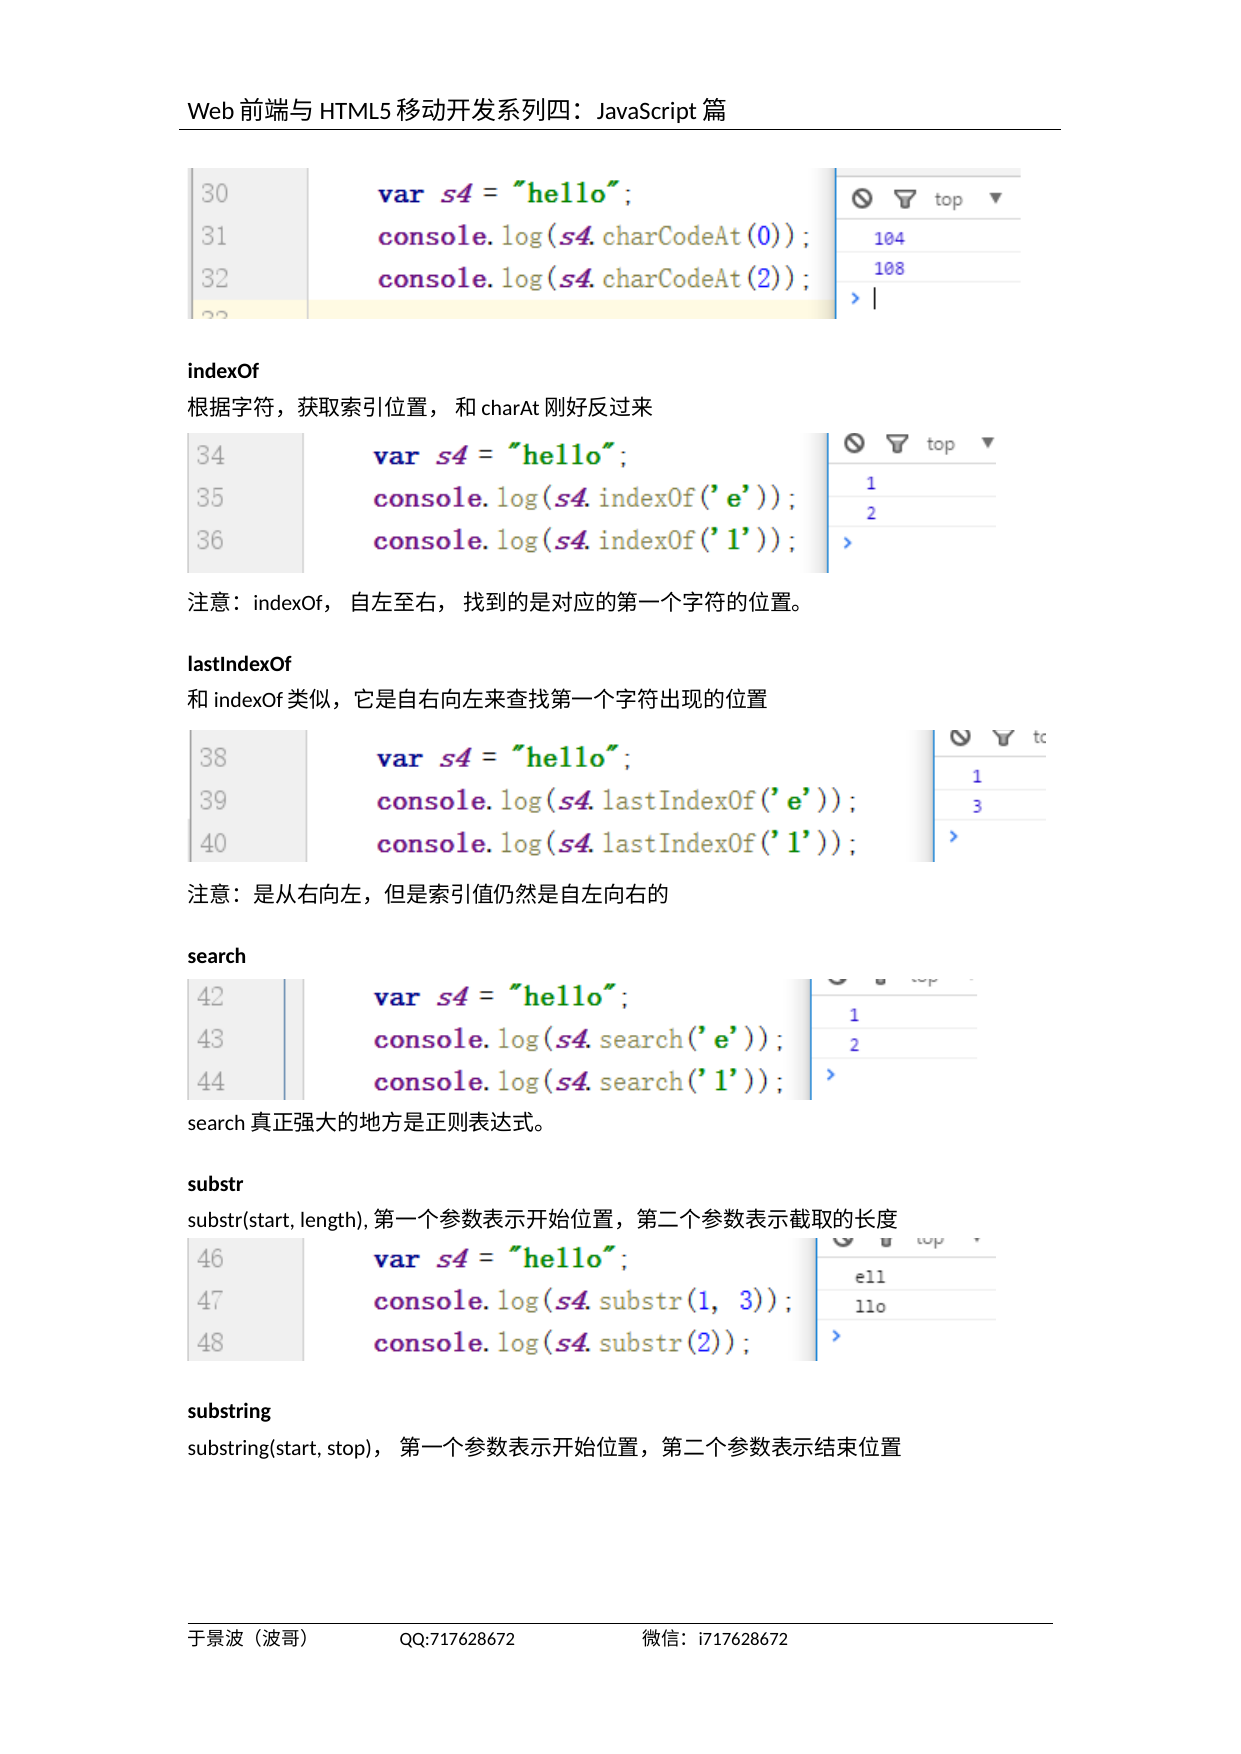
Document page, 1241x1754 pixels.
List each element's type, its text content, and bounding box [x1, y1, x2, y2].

text 注意：indexOf， 自左至右， 找到的是对应的第一个字符的位置。 [187, 584, 1053, 617]
picture [187, 729, 1046, 862]
text substring(start, stop)， 第一个参数表示开始位置，第二个参数表示结束位置 [187, 1429, 1053, 1462]
text search [187, 942, 1053, 974]
text lastIndexOf [187, 649, 1053, 682]
text 注意：是从右向左，但是索引值仍然是自左向右的 [187, 877, 1053, 909]
text substring [187, 1397, 1053, 1429]
text substr(start, length), 第一个参数表示开始位置，第二个参数表示截取的长度 [187, 1202, 1053, 1234]
text 和indexOf类似，它是自右向左来查找第一个字符出现的位置 [187, 682, 1053, 714]
picture [187, 168, 1021, 319]
picture [187, 979, 978, 1100]
text search真正强大的地方是正则表达式。 [187, 1104, 1053, 1137]
text substr [187, 1169, 1053, 1202]
text 根据字符，获取索引位置， 和charAt刚好反过来 [187, 389, 1053, 422]
text indexOf [187, 357, 1053, 389]
picture [187, 433, 996, 573]
picture [187, 1238, 996, 1361]
